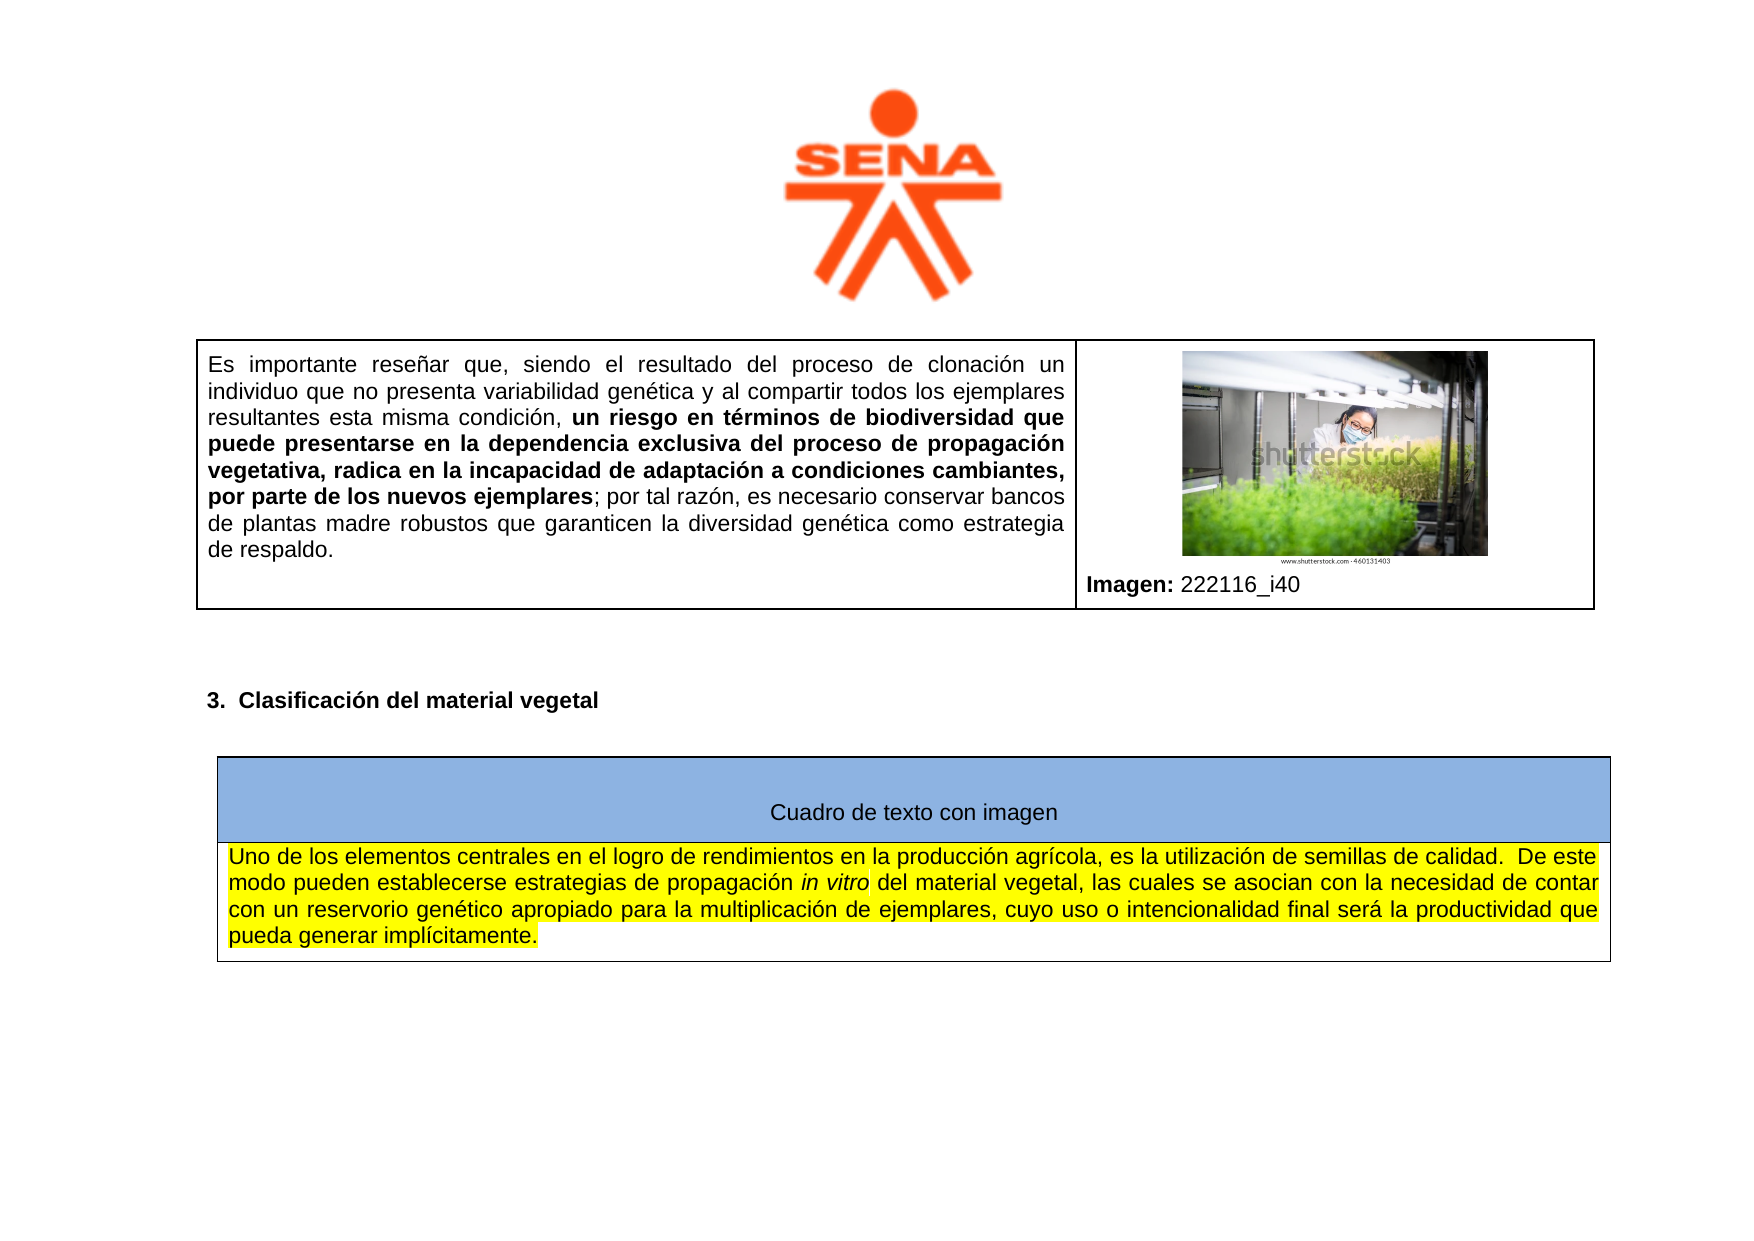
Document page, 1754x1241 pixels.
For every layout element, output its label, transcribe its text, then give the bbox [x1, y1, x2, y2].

picture [766, 75, 1018, 313]
table_cell Es importante reseñar que, siendo el resultado del proceso de clonación un individuo que no presenta variabilidad genética y al compartir todos los ejemplares resultantes esta misma condición, un riesgo en términos de biodiversidad que puede presentarse en la dependencia exclusiva del proceso de propagación vegetativa, radica en la incapacidad de adaptación a condiciones cambiantes, por parte de los nuevos ejemplares; por tal razón, es necesario conservar bancos de plantas madre robustos que garanticen la diversidad genética como estrategia de respaldo. [198, 341, 1075, 607]
table_header Cuadro de texto con imagen [218, 758, 1610, 842]
text 3. Clasificación del material vegetal [207, 687, 1577, 714]
table_cell Imagen: 222116_i40 [1077, 341, 1593, 607]
picture [1182, 351, 1488, 566]
